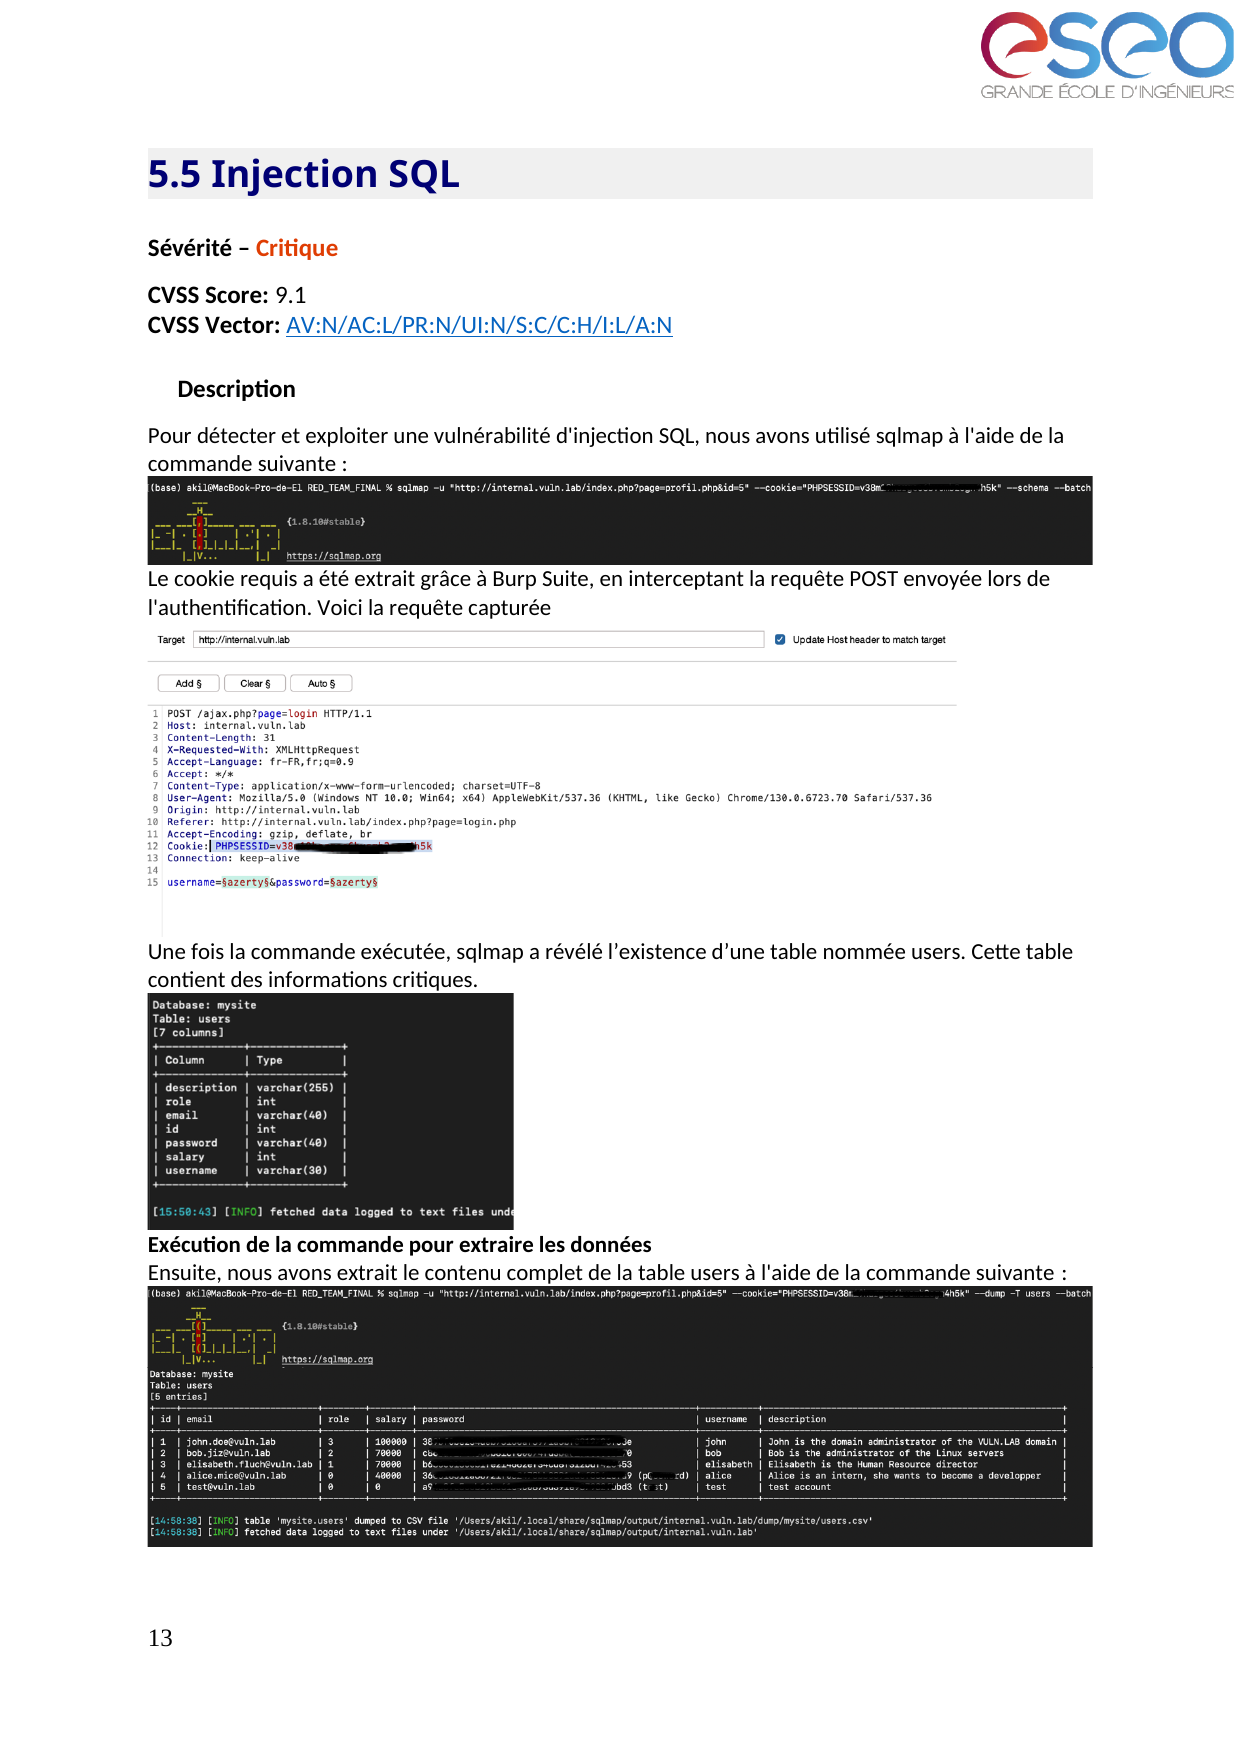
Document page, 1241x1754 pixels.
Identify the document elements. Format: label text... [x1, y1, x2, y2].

picture [147, 993, 514, 1230]
picture [979, 9, 1234, 99]
subtitle Injection SQL [148, 148, 1093, 199]
picture [147, 1286, 1093, 1547]
text CVSS Score: 9.1 [148, 279, 1093, 310]
text Ensuite, nous avons extrait le contenu complet de la table users à l'aide de la commande suivante : [148, 1258, 1093, 1286]
subtitle Sévérité – Critique [148, 232, 1093, 262]
text Exécution de la commande pour extraire les données [148, 1230, 1093, 1258]
subtitle Description [148, 373, 1093, 404]
picture [147, 620, 957, 937]
text Pour détecter et exploiter une vulnérabilité d'injection SQL, nous avons utilisé sqlmap à l'aide de la commande suivante : [148, 421, 1093, 476]
text Une fois la commande exécutée, sqlmap a révélé l’existence d’une table nommée users. Cette table contient des informations critiques. [148, 937, 1093, 993]
picture [147, 476, 1093, 565]
text CVSS Vector: AV:N/AC:L/PR:N/UI:N/S:C/C:H/I:L/A:N [148, 310, 1093, 340]
